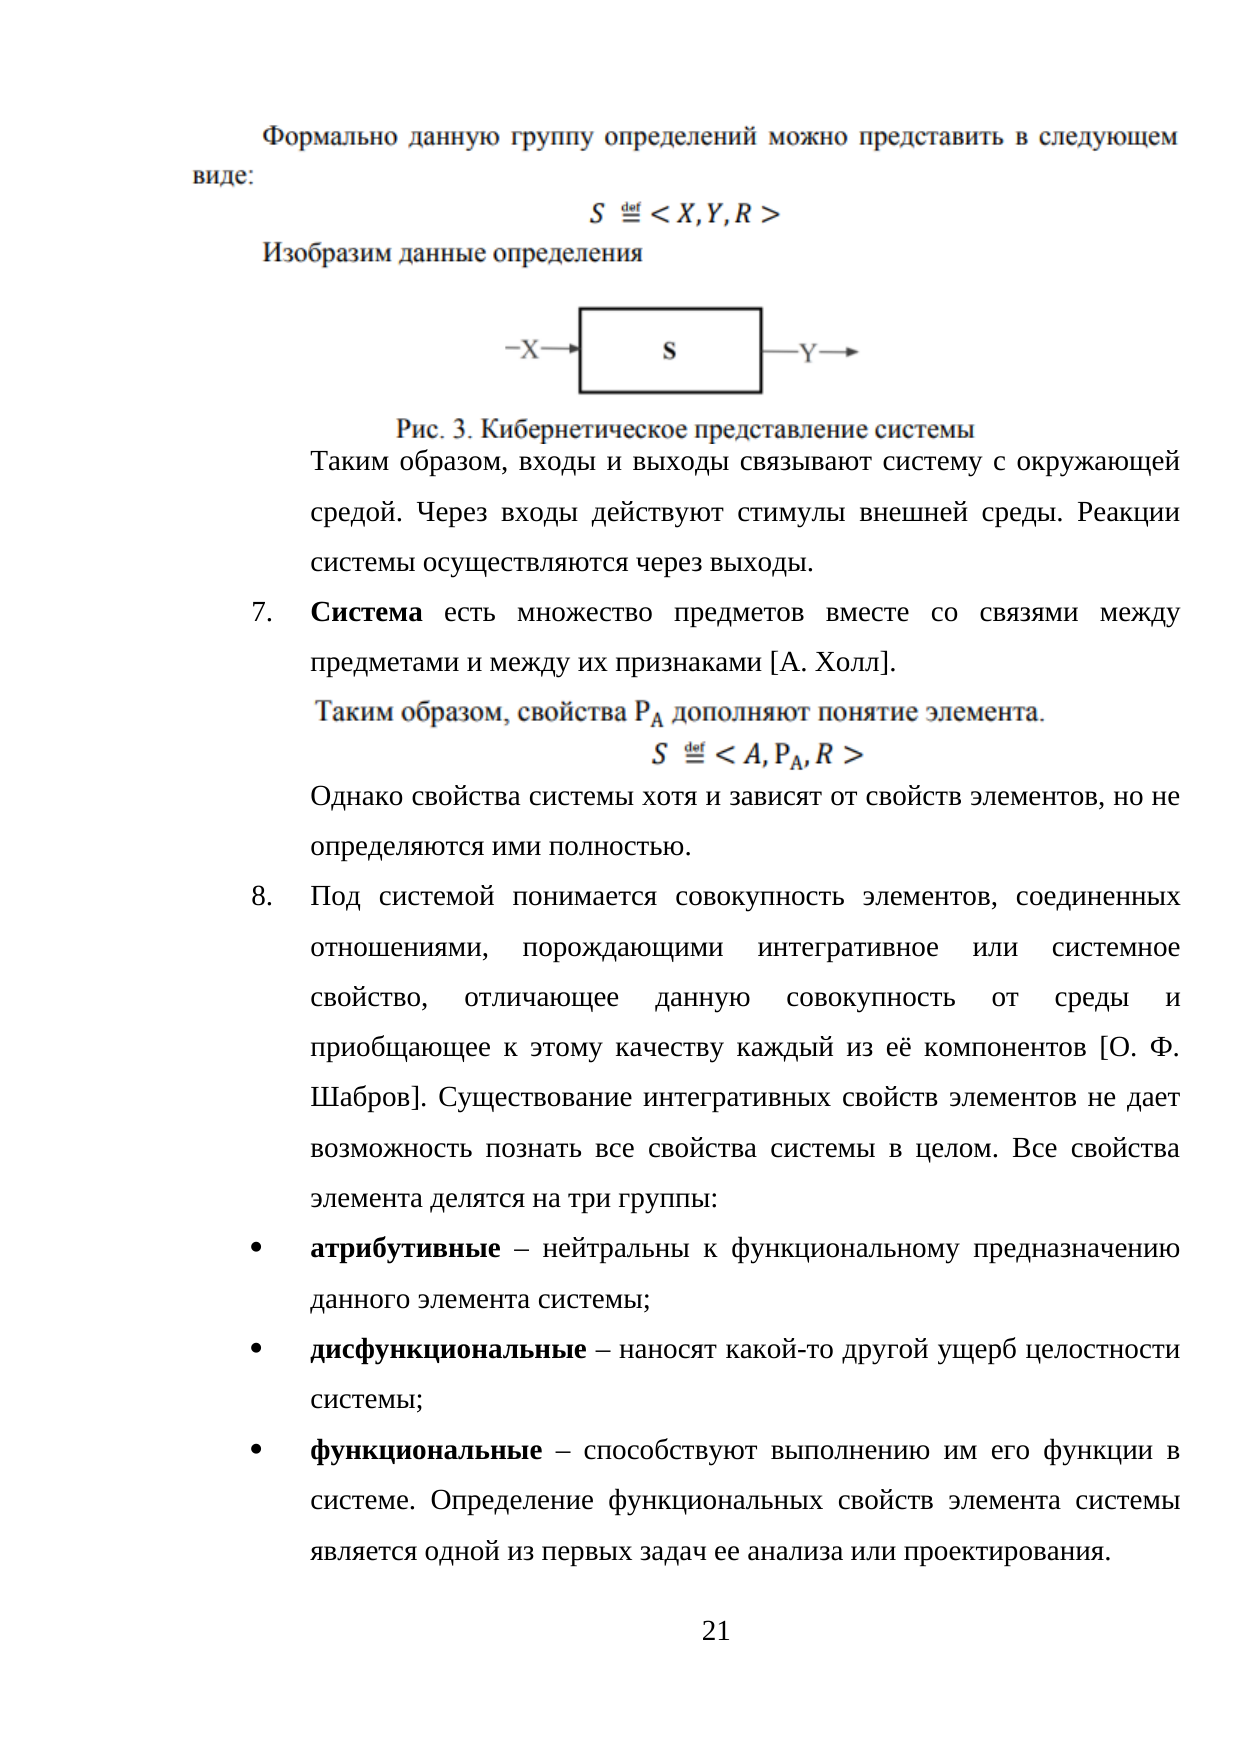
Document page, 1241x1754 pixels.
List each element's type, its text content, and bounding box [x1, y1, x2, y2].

text Система есть множество предметов вместе со связями между предметами и между их признаками [А. Холл]. [251, 594, 1181, 678]
text Под системой понимается совокупность элементов, соединенных отношениями, порождающими интегративное или системное свойство, отличающее данную совокупность от среды и приобщающее к этому качеству каждый из её компонентов [О. Ф. Шабров]. Существование интегративных свойств элементов не дает возможность познать все свойства системы в целом. Все свойства элемента делятся на три группы: [251, 878, 1181, 1214]
list Таким образом, входы и выходы связывают систему с окружающей средой. Через входы действуют стимулы внешней среды. Реакции системы осуществляются через выходы. [310, 444, 1181, 577]
text атрибутивные – нейтральны к функциональному предназначению данного элемента системы; [251, 1231, 1181, 1314]
picture [312, 695, 1047, 778]
text дисфункциональные – наносят какой-то другой ущерб целостности системы; [251, 1331, 1181, 1415]
list Однако свойства системы хотя и зависят от свойств элементов, но не определяются ими полностью. [310, 778, 1181, 862]
text функциональные – способствуют выполнению им его функции в системе. Определение функциональных свойств элемента системы является одной из первых задач ее анализа или проектирования. [251, 1432, 1181, 1566]
picture [177, 118, 1182, 444]
